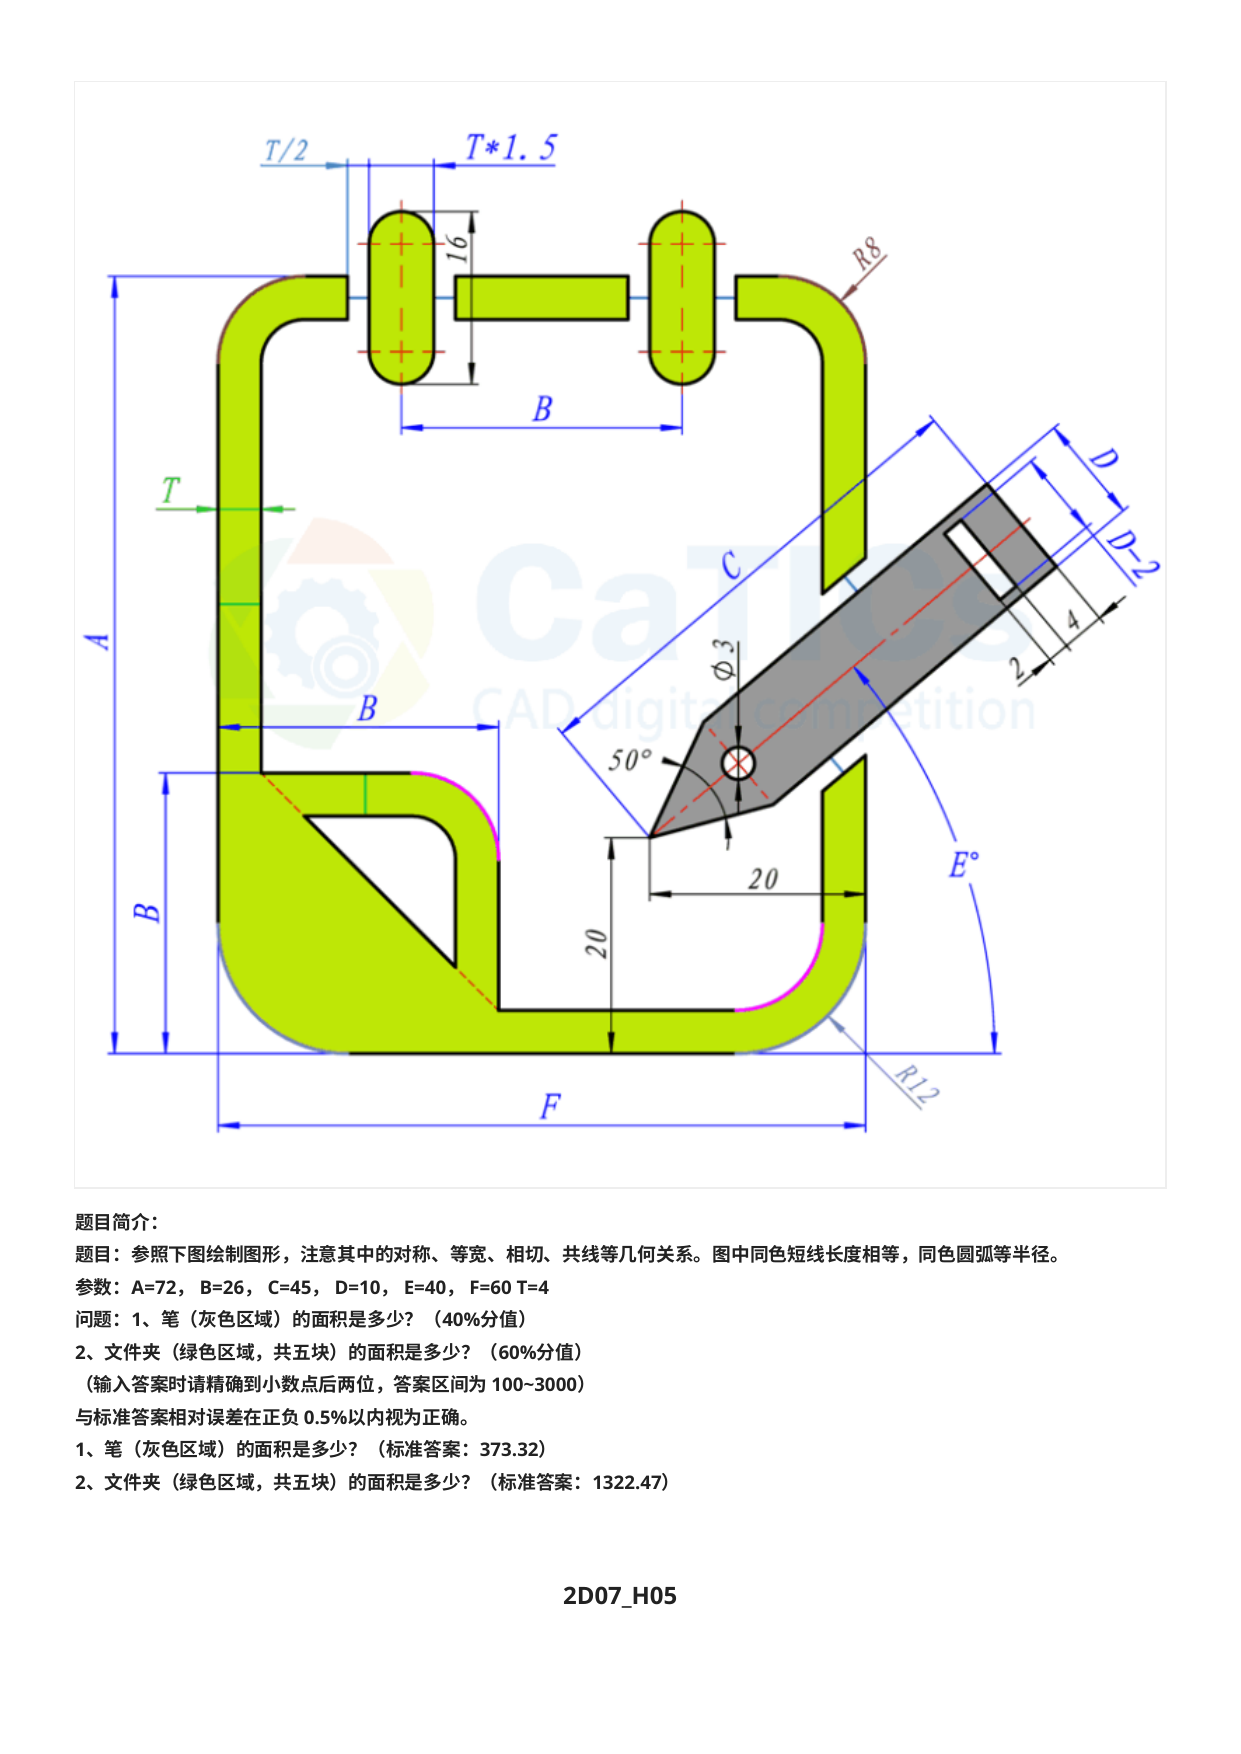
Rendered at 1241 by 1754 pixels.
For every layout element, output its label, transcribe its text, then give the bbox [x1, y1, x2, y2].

text 题目简介： [75, 1205, 1165, 1237]
text 2D07_H05 [75, 1562, 1165, 1627]
text 1、笔（灰色区域）的面积是多少？（标准答案：373.32） 2、文件夹（绿色区域，共五块）的面积是多少？（标准答案：1322.47） [75, 1432, 1165, 1497]
text 题目：参照下图绘制图形，注意其中的对称、等宽、相切、共线等几何关系。图中同色短线长度相等，同色圆弧等半径。 [75, 1237, 1165, 1270]
text 问题：1、笔（灰色区域）的面积是多少？（40%分值） 2、文件夹（绿色区域，共五块）的面积是多少？（60%分值） （输入答案时请精确到小数点后两位，答案区间为100~3000） [75, 1302, 1165, 1400]
text 参数：A=72， B=26， C=45， D=10， E=40， F=60 T=4 [75, 1270, 1165, 1302]
picture [75, 88, 1165, 1182]
text 与标准答案相对误差在正负0.5%以内视为正确。 [75, 1400, 1165, 1432]
